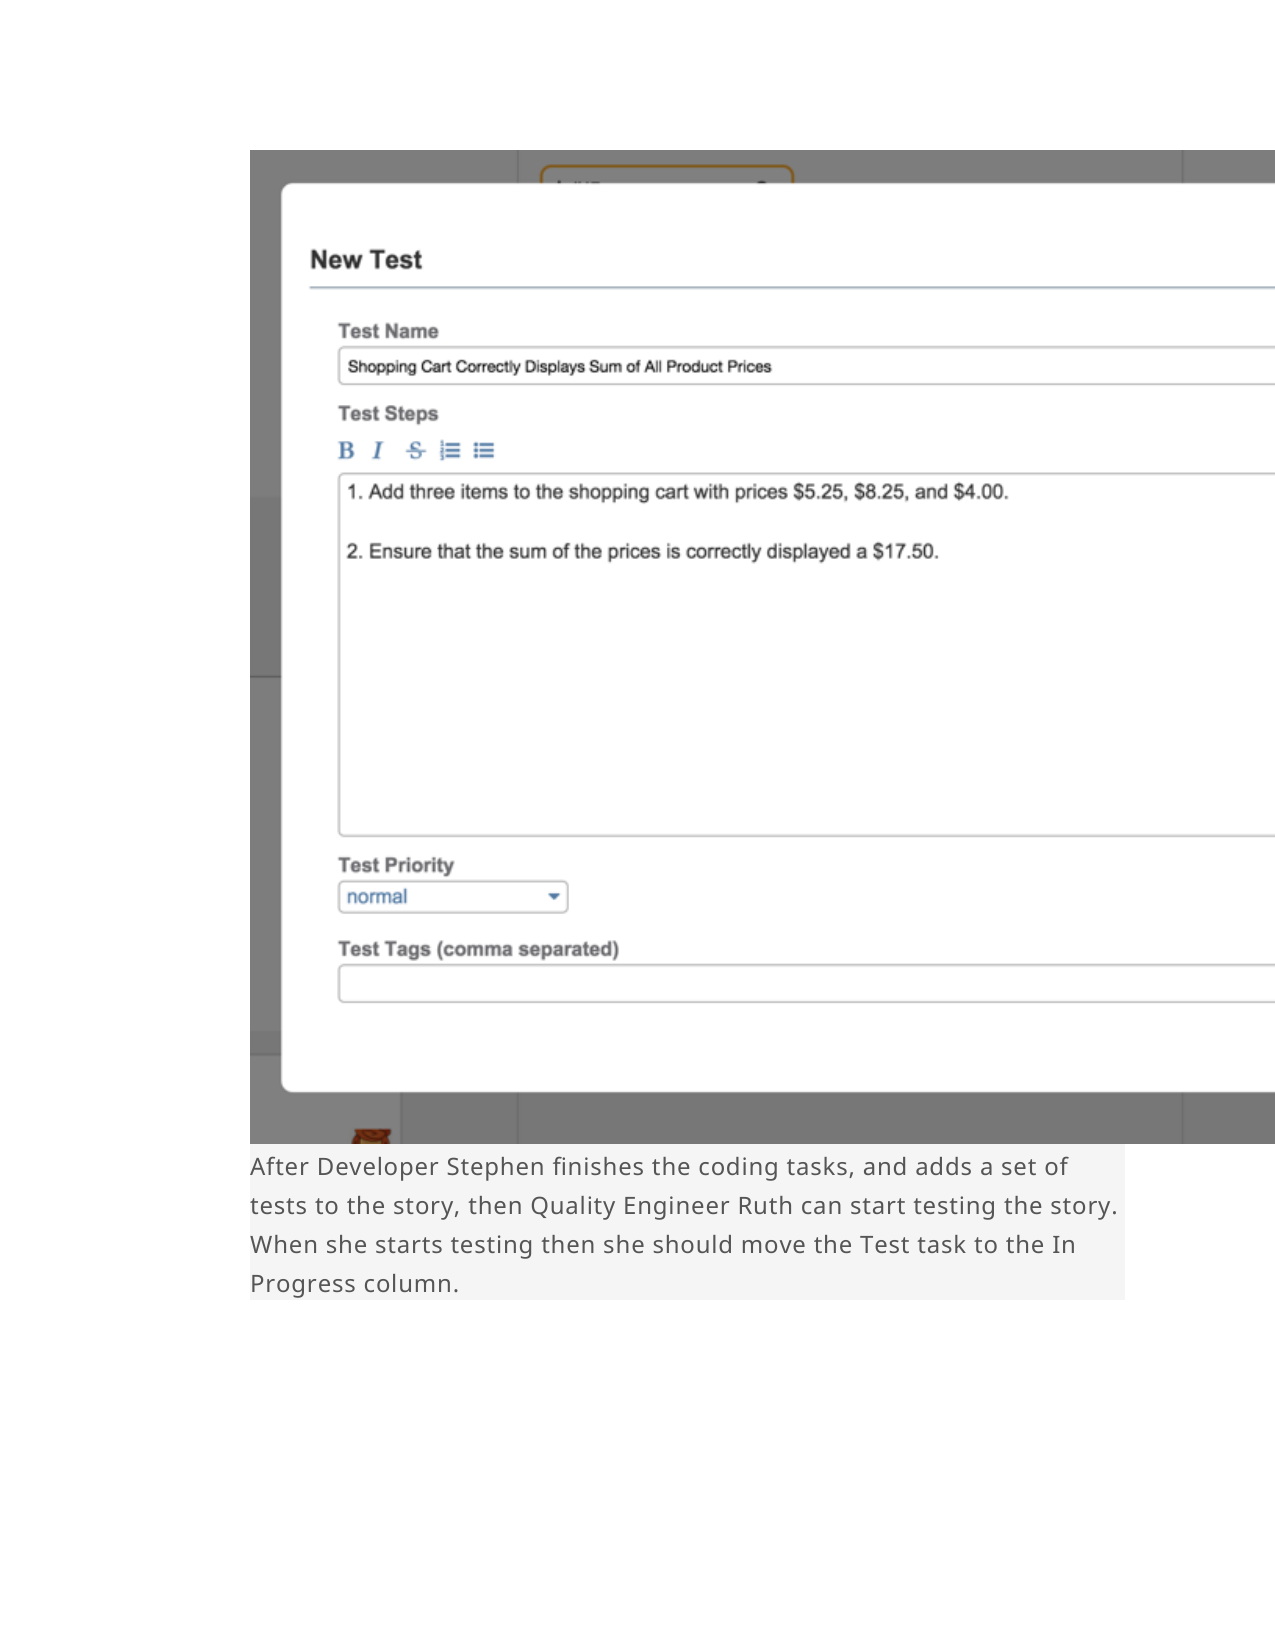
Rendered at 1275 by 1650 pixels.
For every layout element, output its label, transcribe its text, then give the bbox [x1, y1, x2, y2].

picture [250, 150, 1275, 1144]
text After Developer Stephen finishes the coding tasks, and adds a set of tests to the story, then Quality Engineer Ruth can start testing the story. When she starts testing then she should move the Test task to the In Progress column. [250, 1144, 1125, 1300]
